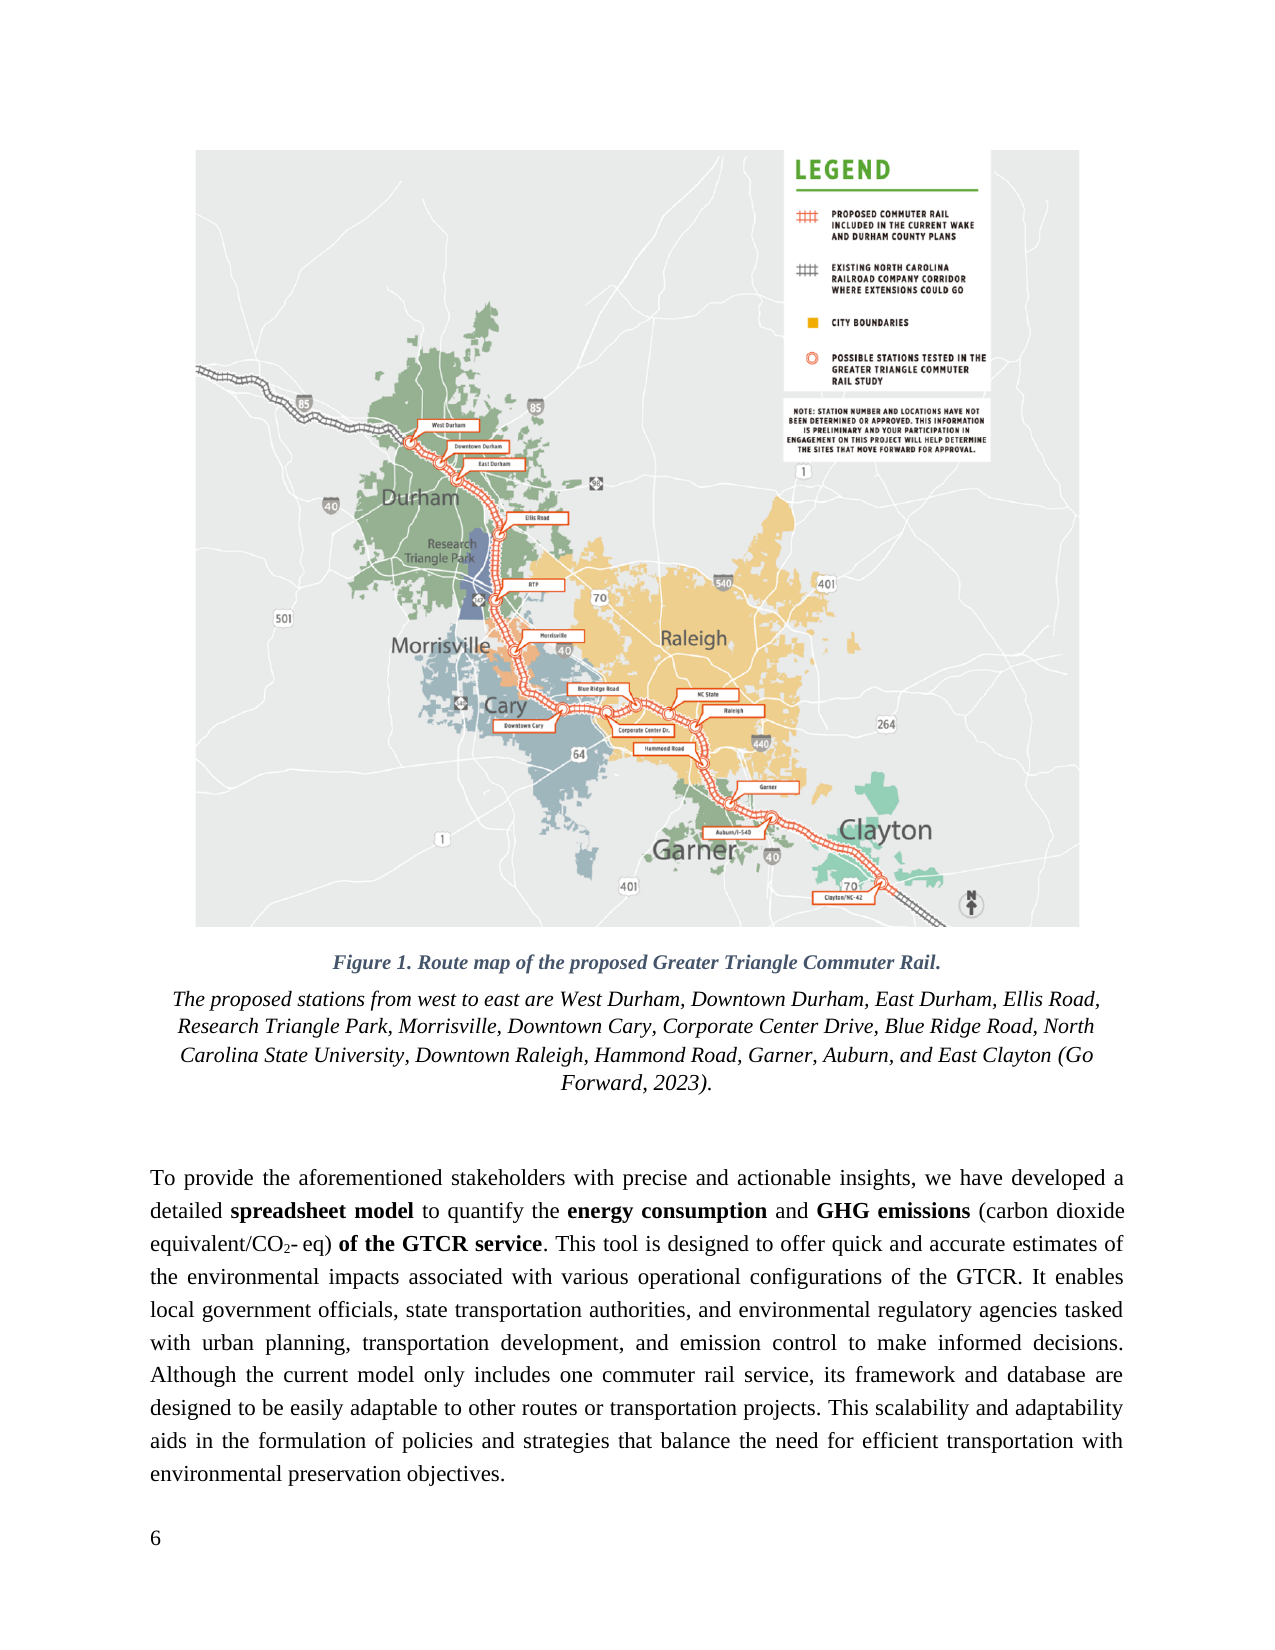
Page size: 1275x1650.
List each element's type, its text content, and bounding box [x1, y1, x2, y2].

text The proposed stations from west to east are West Durham, Downtown Durham, East Durham, Ellis Road, Research Triangle Park, Morrisville, Downtown Cary, Corporate Center Drive, Blue Ridge Road, North Carolina State University, Downtown Raleigh, Hammond Road, Garner, Auburn, and East Clayton (Go Forward, 2023). [150, 986, 1125, 1096]
text Figure 1. Route map of the proposed Greater Triangle Commuter Rail. [150, 950, 1125, 974]
text To provide the aforementioned stakeholders with precise and actionable insights, we have developed a detailed spreadsheet model to quantify the energy consumption and GHG emissions (carbon dioxide equivalent/CO2- eq) of the GTCR service. This tool is designed to offer quick and accurate estimates of the environmental impacts associated with various operational configurations of the GTCR. It enables local government officials, state transportation authorities, and environmental regulatory agencies tasked with urban planning, transportation development, and emission control to make informed decisions. Although the current model only includes one commuter rail service, its framework and database are designed to be easily adaptable to other routes or transportation projects. This scalability and adaptability aids in the formulation of policies and strategies that balance the need for efficient transportation with environmental preservation objectives. [150, 1164, 1125, 1487]
picture [195, 150, 1080, 927]
